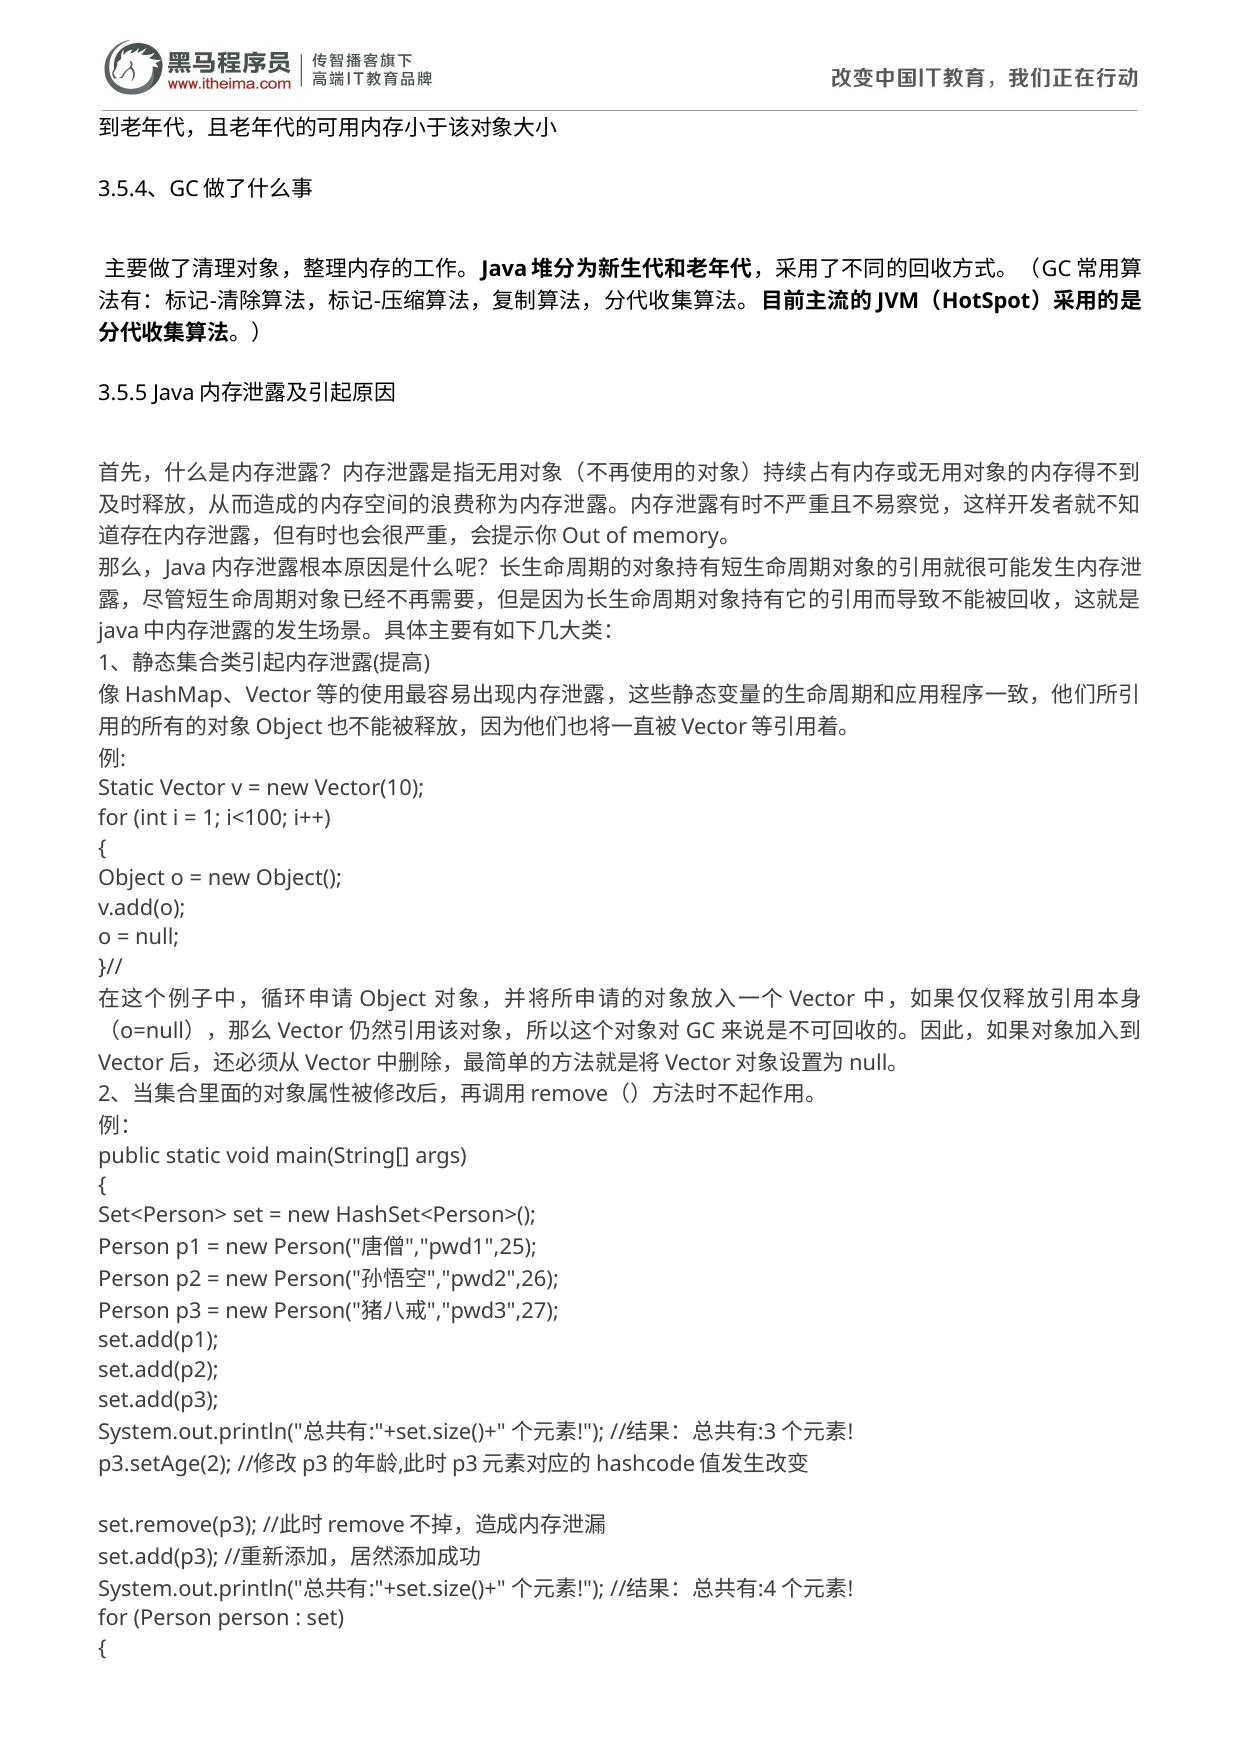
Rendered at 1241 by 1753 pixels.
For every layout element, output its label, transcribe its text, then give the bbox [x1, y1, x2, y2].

text Person p1 = new Person("唐僧","pwd1",25); [98, 1229, 1142, 1261]
text 2、当集合里面的对象属性被修改后，再调用remove（）方法时不起作用。 [98, 1076, 1142, 1108]
text System.out.println("总共有:"+set.size()+" 个元素!"); //结果：总共有:3 个元素! [98, 1414, 1142, 1446]
text Person p3 = new Person("猪八戒","pwd3",27); [98, 1293, 1142, 1324]
text }// [98, 951, 1142, 981]
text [98, 110, 1142, 142]
text 首先，什么是内存泄露？内存泄露是指无用对象（不再使用的对象）持续占有内存或无用对象的内存得不到及时释放，从而造成的内存空间的浪费称为内存泄露。内存泄露有时不严重且不易察觉，这样开发者就不知道存在内存泄露，但有时也会很严重，会提示你Out of memory。 [98, 455, 1142, 550]
text Static Vector v = new Vector(10); [98, 772, 1142, 802]
text System.out.println("总共有:"+set.size()+" 个元素!"); //结果：总共有:4 个元素! [98, 1571, 1142, 1602]
text v.add(o); [98, 892, 1142, 921]
text for (int i = 1; i<100; i++) [98, 802, 1142, 832]
text set.add(p3); //重新添加，居然添加成功 [98, 1539, 1142, 1571]
text public static void main(String[] args) [98, 1140, 1142, 1169]
text Set<Person> set = new HashSet<Person>(); [98, 1199, 1142, 1229]
text { [98, 1169, 1142, 1199]
picture [100, 38, 1140, 110]
text Person p2 = new Person("孙悟空","pwd2",26); [98, 1261, 1142, 1293]
text 像HashMap、Vector等的使用最容易出现内存泄露，这些静态变量的生命周期和应用程序一致，他们所引用的所有的对象Object也不能被释放，因为他们也将一直被Vector等引用着。 [98, 677, 1142, 741]
subtitle 3.5.5 Java内存泄露及引起原因 [98, 375, 1142, 407]
text for (Person person : set) [98, 1602, 1142, 1632]
text 在这个例子中，循环申请Object 对象，并将所申请的对象放入一个Vector 中，如果仅仅释放引用本身（o=null），那么Vector 仍然引用该对象，所以这个对象对GC 来说是不可回收的。因此，如果对象加入到Vector 后，还必须从Vector 中删除，最简单的方法就是将Vector对象设置为null。 [98, 981, 1142, 1076]
text set.add(p3); [98, 1384, 1142, 1414]
text Object o = new Object(); [98, 862, 1142, 892]
text { [98, 1632, 1142, 1662]
text 那么，Java内存泄露根本原因是什么呢？长生命周期的对象持有短生命周期对象的引用就很可能发生内存泄露，尽管短生命周期对象已经不再需要，但是因为长生命周期对象持有它的引用而导致不能被回收，这就是java中内存泄露的发生场景。具体主要有如下几大类： [98, 550, 1142, 645]
text set.remove(p3); //此时remove不掉，造成内存泄漏 [98, 1507, 1142, 1539]
subtitle 3.5.4、GC做了什么事 [98, 171, 1142, 203]
text set.add(p1); [98, 1324, 1142, 1354]
text { [98, 832, 1142, 862]
text 1、静态集合类引起内存泄露(提高) [98, 645, 1142, 677]
text o = null; [98, 921, 1142, 951]
text 例: [98, 741, 1142, 772]
text set.add(p2); [98, 1354, 1142, 1384]
text 例： [98, 1108, 1142, 1140]
text p3.setAge(2); //修改p3的年龄,此时p3元素对应的hashcode值发生改变 [98, 1446, 1142, 1477]
text 主要做了清理对象，整理内存的工作。Java堆分为新生代和老年代，采用了不同的回收方式。（GC常用算法有：标记-清除算法，标记-压缩算法，复制算法，分代收集算法。目前主流的JVM（HotSpot）采用的是分代收集算法。） [98, 251, 1142, 346]
